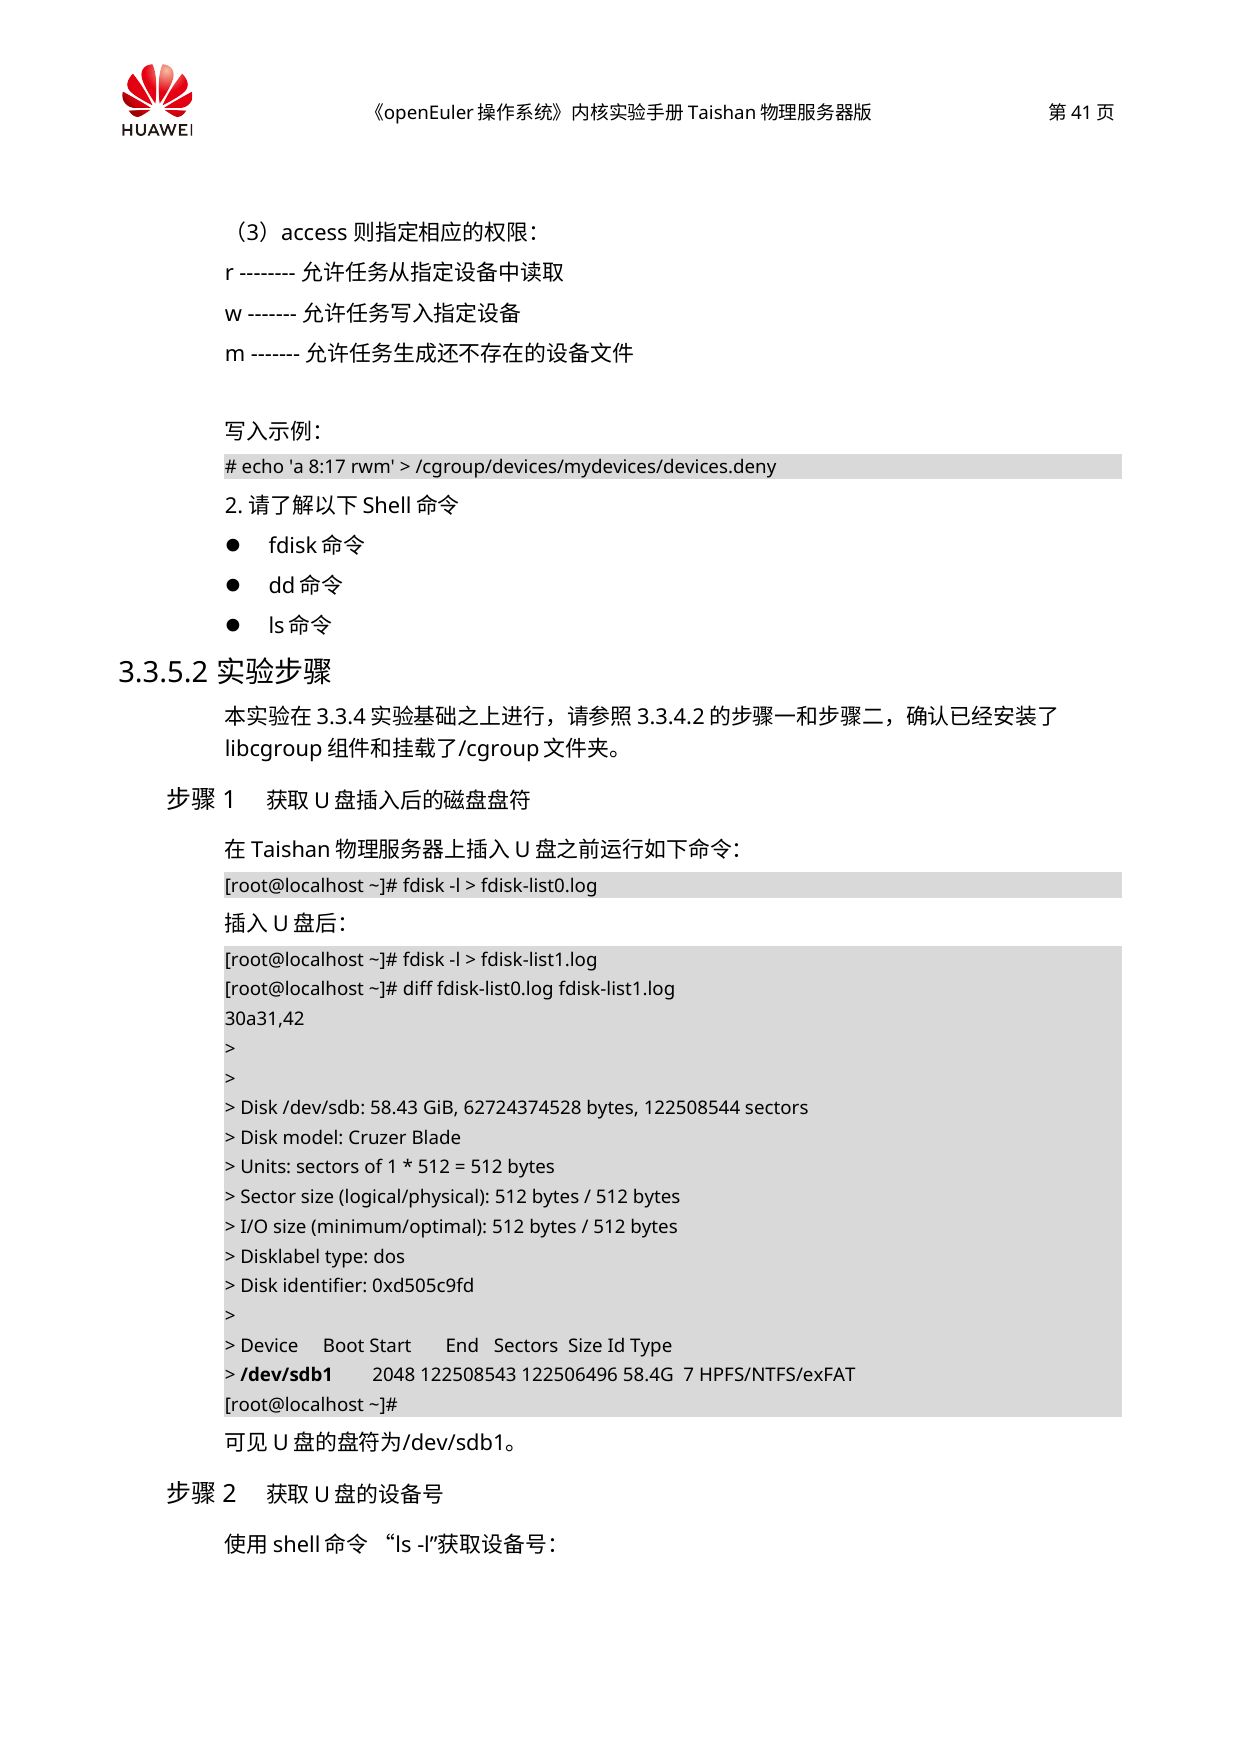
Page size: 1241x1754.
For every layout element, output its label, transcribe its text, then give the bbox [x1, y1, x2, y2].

text 可见U盘的盘符为/dev/sdb1。 [224, 1425, 1122, 1457]
text > I/O size (minimum/optimal): 512 bytes / 512 bytes [224, 1213, 1122, 1239]
text > /dev/sdb1 2048 122508543 122506496 58.4G 7 HPFS/NTFS/exFAT [224, 1362, 1122, 1387]
subtitle 实验步骤 [118, 648, 1122, 691]
text 获取U盘插入后的磁盘盘符 [236, 779, 1122, 815]
text > Device Boot Start End Sectors Size Id Type [224, 1332, 1122, 1357]
text [root@localhost ~]# fdisk -l > fdisk-list0.log [224, 872, 1122, 898]
text 2. 请了解以下Shell命令 [224, 488, 1122, 519]
picture [122, 64, 193, 136]
text [root@localhost ~]# fdisk -l > fdisk-list1.log [224, 946, 1122, 972]
text r -------- 允许任务从指定设备中读取 [224, 255, 1122, 287]
text m ------- 允许任务生成还不存在的设备文件 [224, 336, 1122, 367]
text [root@localhost ~]# diff fdisk-list0.log fdisk-list1.log [224, 976, 1122, 1001]
text > Disklabel type: dos [224, 1243, 1122, 1268]
text > Disk /dev/sdb: 58.43 GiB, 62724374528 bytes, 122508544 sectors [224, 1094, 1122, 1120]
text > Disk model: Cruzer Blade [224, 1124, 1122, 1150]
list fdisk命令 [224, 528, 1122, 559]
text > [224, 1302, 1122, 1328]
text 30a31,42 [224, 1005, 1122, 1031]
text （3）access 则指定相应的权限： [224, 215, 1122, 247]
text 写入示例： [224, 414, 1122, 446]
text > Sector size (logical/physical): 512 bytes / 512 bytes [224, 1183, 1122, 1209]
text 插入U盘后： [224, 906, 1122, 938]
list dd命令 [224, 568, 1122, 600]
text > [224, 1065, 1122, 1090]
text 本实验在3.3.4实验基础之上进行，请参照3.3.4.2的步骤一和步骤二，确认已经安装了libcgroup组件和挂载了/cgroup文件夹。 [224, 699, 1122, 762]
text 在Taishan物理服务器上插入U盘之前运行如下命令： [224, 832, 1122, 864]
text > Units: sectors of 1 * 512 = 512 bytes [224, 1154, 1122, 1179]
text 获取U盘的设备号 [236, 1474, 1122, 1510]
text > [224, 1035, 1122, 1061]
text > Disk identifier: 0xd505c9fd [224, 1273, 1122, 1298]
text 使用shell命令 “ls -l”获取设备号： [224, 1527, 1122, 1558]
text w ------- 允许任务写入指定设备 [224, 296, 1122, 327]
text [root@localhost ~]# [224, 1391, 1122, 1417]
text # echo 'a 8:17 rwm' > /cgroup/devices/mydevices/devices.deny [224, 454, 1122, 479]
list ls命令 [224, 608, 1122, 640]
